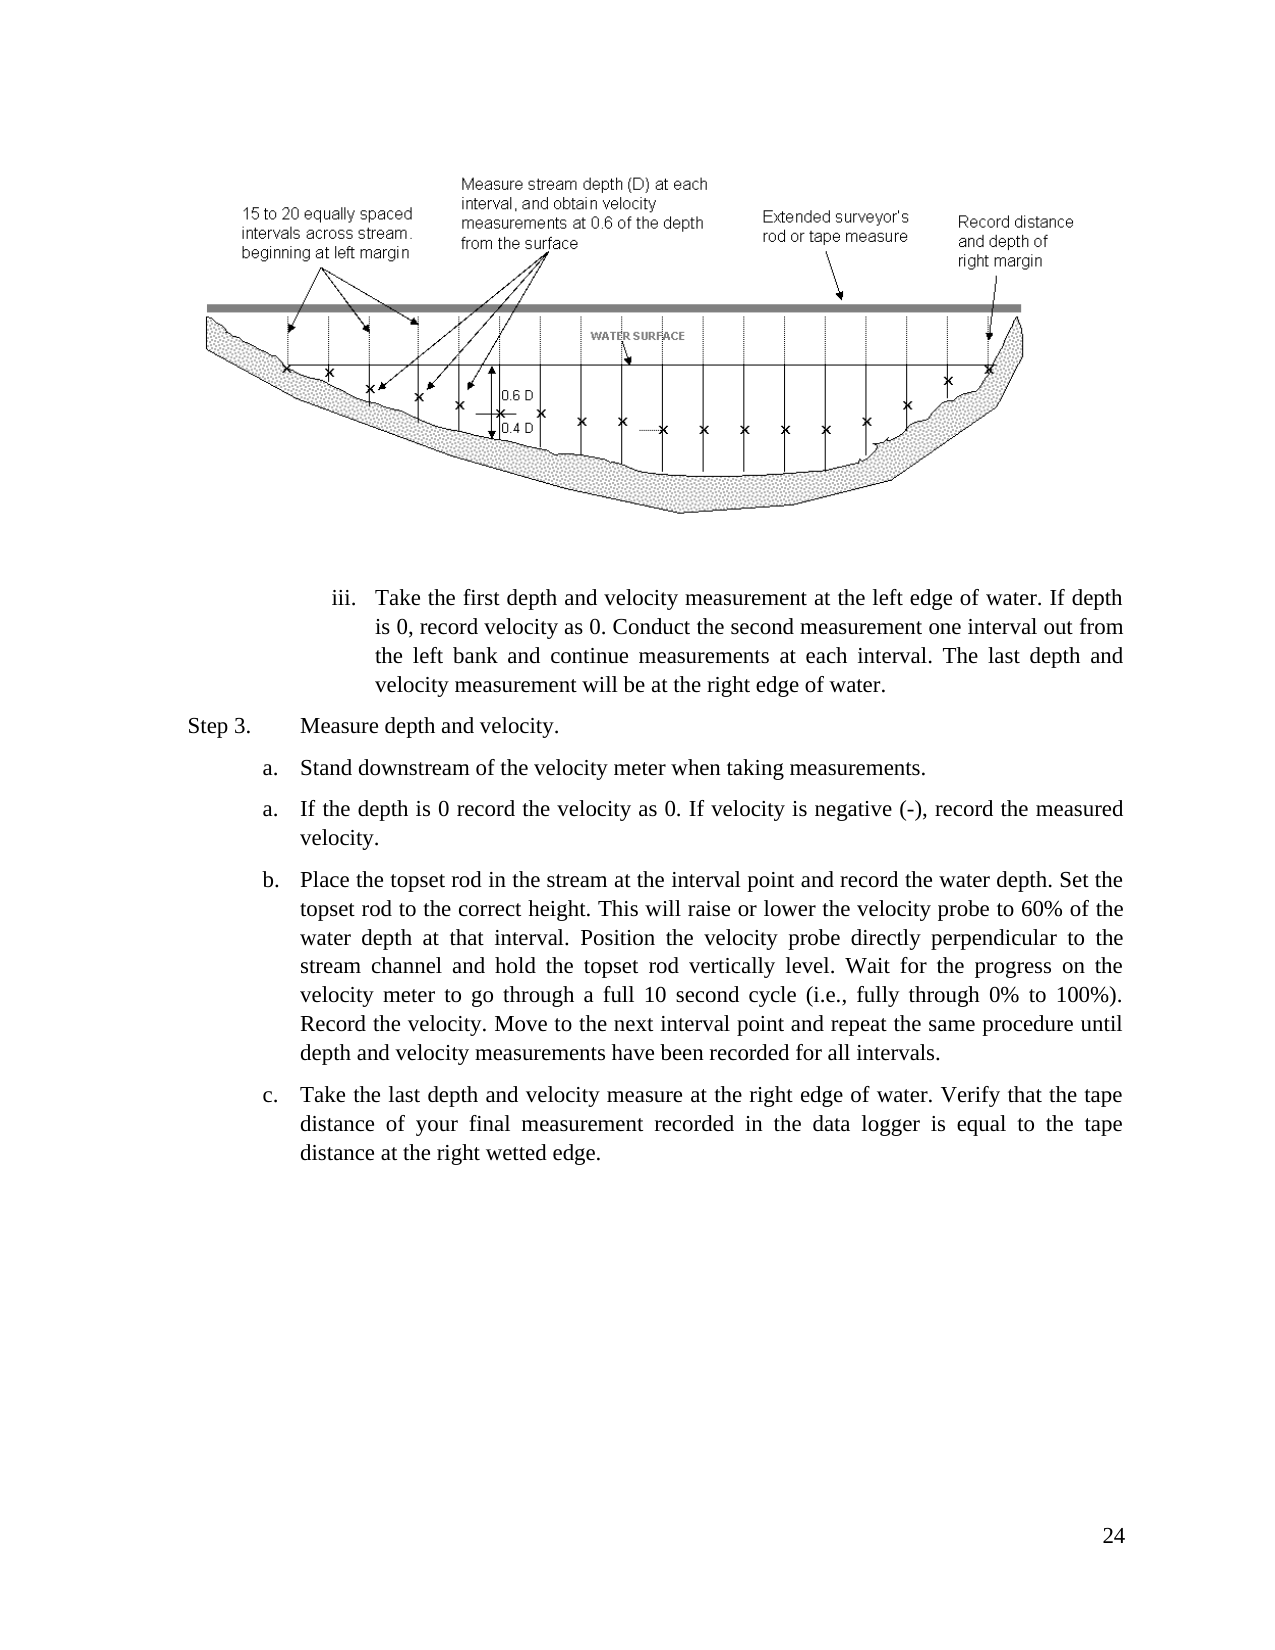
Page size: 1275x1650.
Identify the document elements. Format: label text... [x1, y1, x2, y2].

list If the depth is 0 record the velocity as 0. If velocity is negative (-), record the measured velocity. [262, 795, 1125, 851]
list Take the last depth and velocity measure at the right edge of water. Verify that the tape distance of your final measurement recorded in the data logger is equal to the tape distance at the right wetted edge. [262, 1081, 1125, 1165]
list Take the first depth and velocity measurement at the left edge of water. If depth is 0, record velocity as 0. Conduct the second measurement one interval out from the left bank and continue measurements at each interval. The last depth and velocity measurement will be at the right edge of water. [356, 584, 1125, 697]
list Measure depth and velocity. [187, 712, 1125, 739]
list Place the topset rod in the stream at the interval point and record the water depth. Set the topset rod to the correct height. This will raise or lower the velocity probe to 60% of the water depth at that interval. Position the velocity probe directly perpendicular to the stream channel and hold the topset rod vertically level. Wait for the progress on the velocity meter to go through a full 10 second cycle (i.e., fully through 0% to 100%). Record the velocity. Move to the next interval point and repeat the same procedure until depth and velocity measurements have been recorded for all intervals. [262, 866, 1125, 1066]
list Stand downstream of the velocity meter when taking measurements. [262, 754, 1125, 780]
